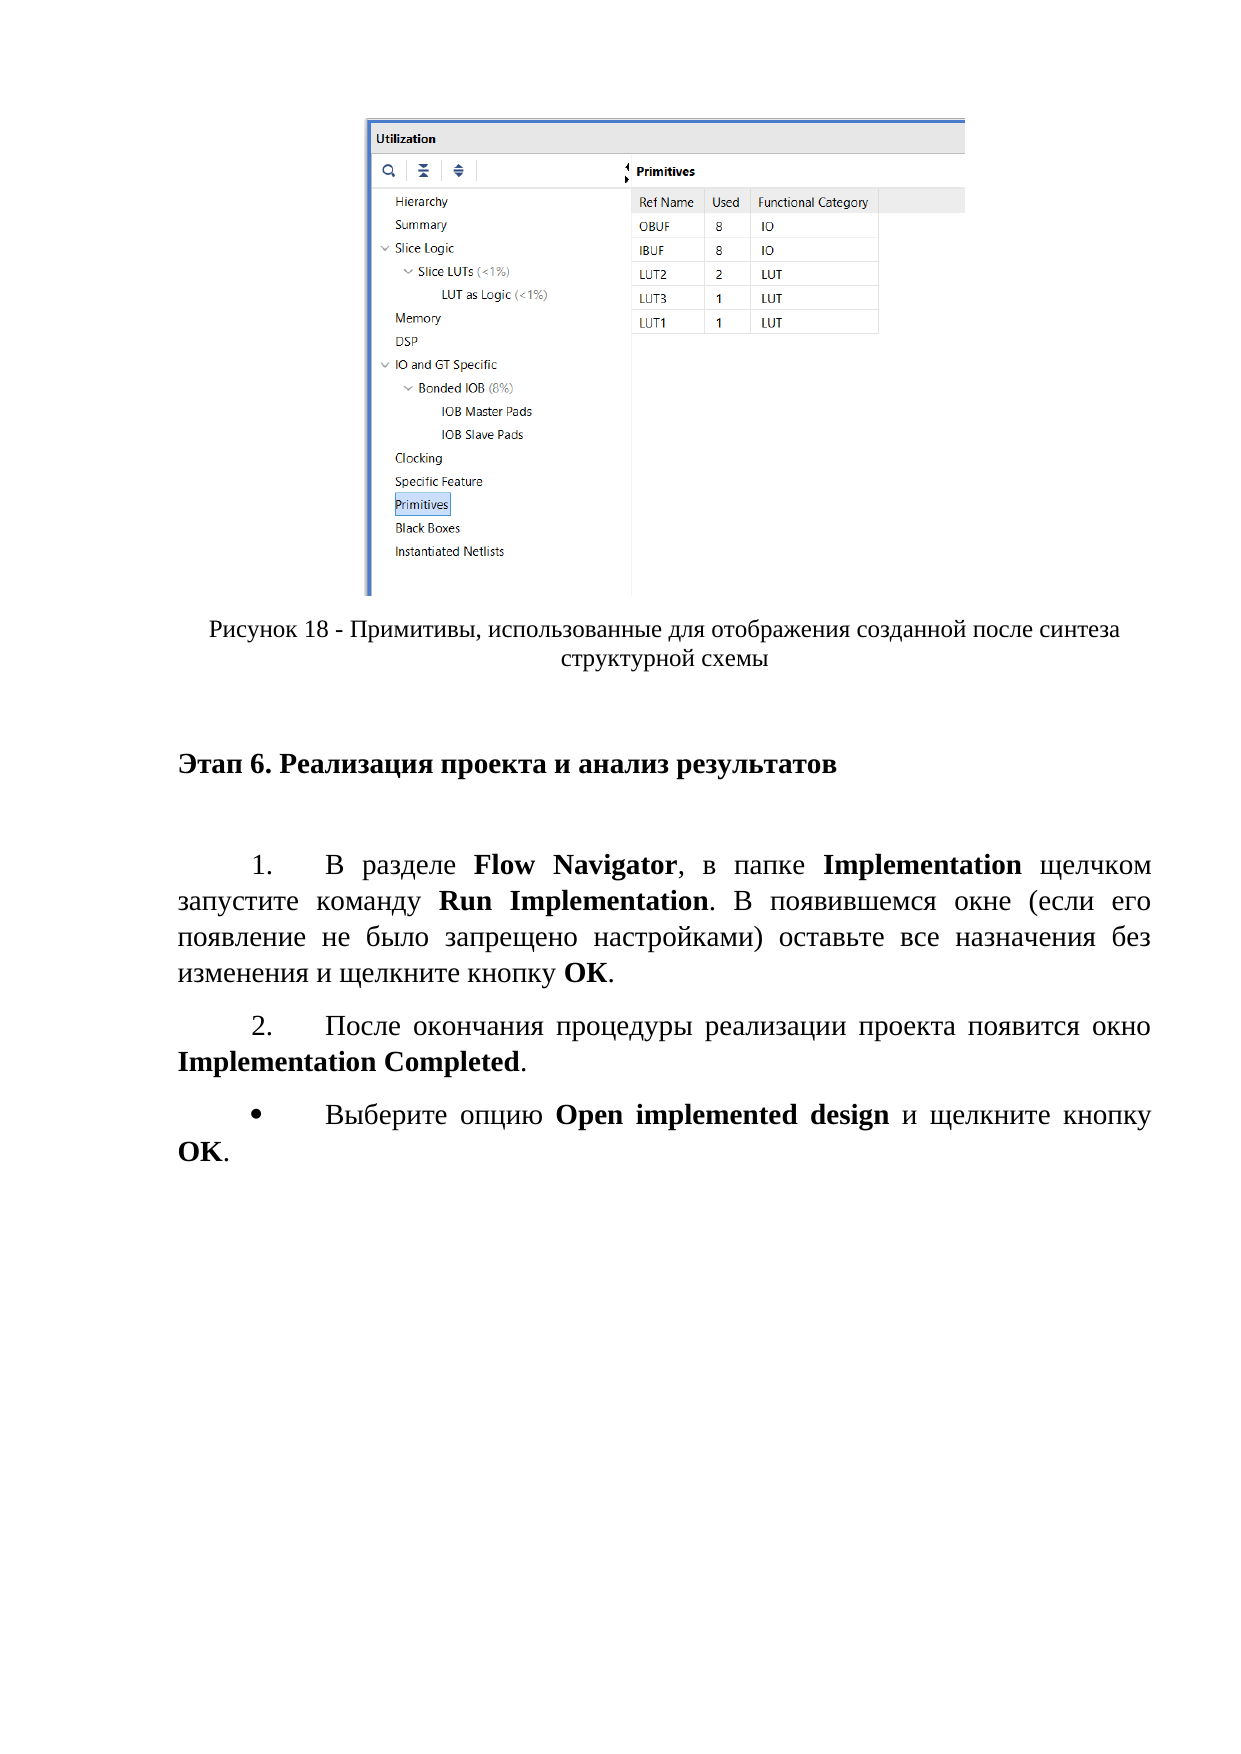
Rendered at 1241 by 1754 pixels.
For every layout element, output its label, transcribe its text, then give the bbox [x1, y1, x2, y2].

text Рисунок 18 - Примитивы, использованные для отображения созданной после синтеза структурной схемы [177, 614, 1152, 672]
subtitle Этап 6. Реализация проекта и анализ результатов [177, 746, 1152, 779]
list В разделе Flow Navigator, в папке Implementation щелчком запустите команду Run Implementation. В появившемся окне (если его появление не было запрещено настройками) оставьте все назначения без изменения и щелкните кнопку ОК. [177, 847, 1152, 989]
picture [363, 118, 965, 596]
list После окончания процедуры реализации проекта появится окно Implementation Completed. [177, 1008, 1152, 1078]
list Выберите опцию Open implemented design и щелкните кнопку OK. [177, 1097, 1152, 1167]
